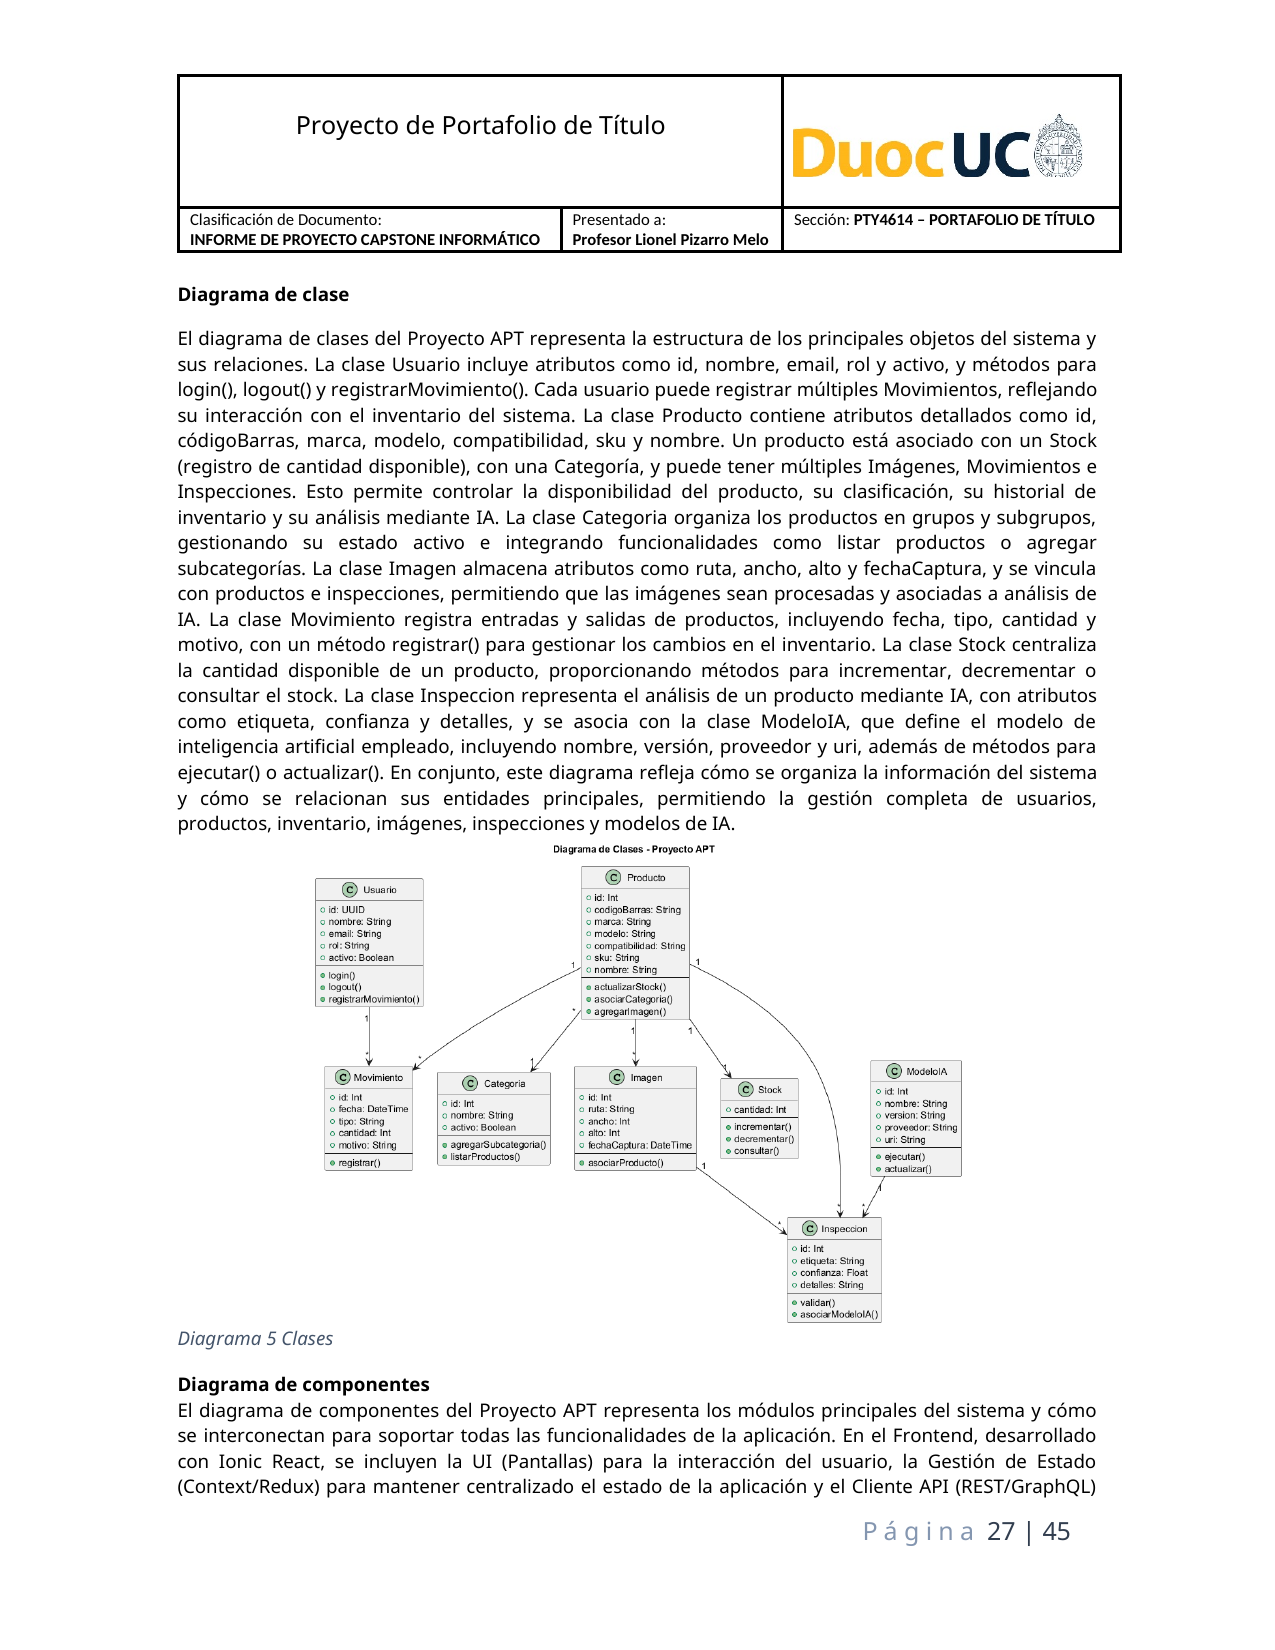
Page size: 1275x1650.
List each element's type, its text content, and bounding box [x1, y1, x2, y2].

text Diagrama 5 Clases [177, 1325, 1098, 1351]
picture [311, 835, 964, 1326]
picture [791, 113, 1083, 176]
text Diagrama de componentes [177, 1371, 1098, 1397]
text El diagrama de clases del Proyecto APT representa la estructura de los principales objetos del sistema y sus relaciones. La clase Usuario incluye atributos como id, nombre, email, rol y activo, y métodos para login(), logout() y registrarMovimiento(). Cada usuario puede registrar múltiples Movimientos, reflejando su interacción con el inventario del sistema. La clase Producto contiene atributos detallados como id, códigoBarras, marca, modelo, compatibilidad, sku y nombre. Un producto está asociado con un Stock (registro de cantidad disponible), con una Categoría, y puede tener múltiples Imágenes, Movimientos e Inspecciones. Esto permite controlar la disponibilidad del producto, su clasificación, su historial de inventario y su análisis mediante IA. La clase Categoria organiza los productos en grupos y subgrupos, gestionando su estado activo e integrando funcionalidades como listar productos o agregar subcategorías. La clase Imagen almacena atributos como ruta, ancho, alto y fechaCaptura, y se vincula con productos e inspecciones, permitiendo que las imágenes sean procesadas y asociadas a análisis de IA. La clase Movimiento registra entradas y salidas de productos, incluyendo fecha, tipo, cantidad y motivo, con un método registrar() para gestionar los cambios en el inventario. La clase Stock centraliza la cantidad disponible de un producto, proporcionando métodos para incrementar, decrementar o consultar el stock. La clase Inspeccion representa el análisis de un producto mediante IA, con atributos como etiqueta, confianza y detalles, y se asocia con la clase ModeloIA, que define el modelo de inteligencia artificial empleado, incluyendo nombre, versión, proveedor y uri, además de métodos para ejecutar() o actualizar(). En conjunto, este diagrama refleja cómo se organiza la información del sistema y cómo se relacionan sus entidades principales, permitiendo la gestión completa de usuarios, productos, inventario, imágenes, inspecciones y modelos de IA. [177, 325, 1098, 836]
text Diagrama de clase [177, 281, 1098, 307]
